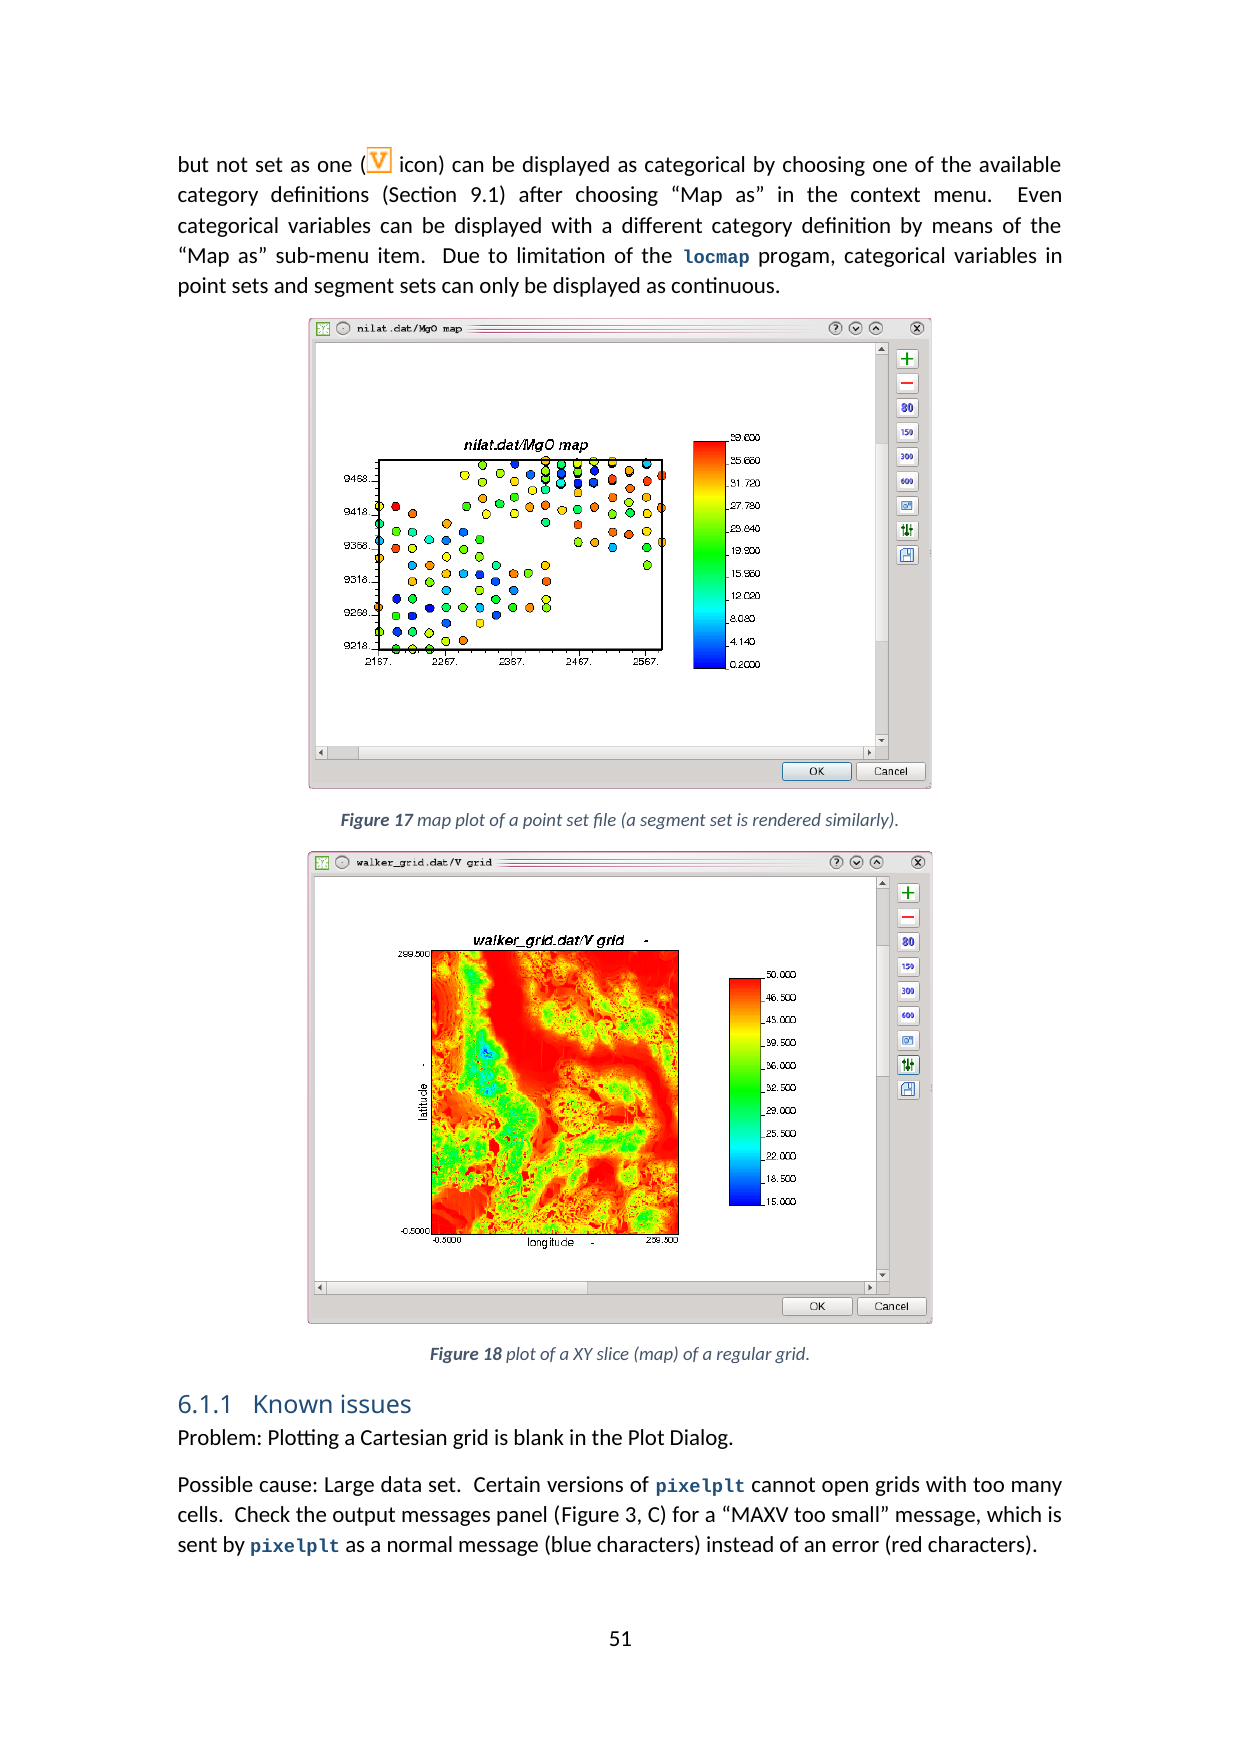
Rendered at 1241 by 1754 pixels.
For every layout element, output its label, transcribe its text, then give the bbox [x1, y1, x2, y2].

text Problem: Plotting a Cartesian grid is blank in the Plot Dialog. [177, 1423, 1063, 1451]
text Figure 17 map plot of a point set file (a segment set is rendered similarly). [177, 808, 1063, 831]
picture [308, 318, 932, 789]
subtitle Known issues [177, 1386, 1063, 1420]
picture [366, 147, 392, 173]
text Figure 18 plot of a XY slice (map) of a regular grid. [177, 1343, 1063, 1366]
text Possible cause: Large data set. Certain versions of pixelplt cannot open grids with too many cells. Check the output messages panel (Figure 3, C) for a “MAXV too small” message, which is sent by pixelplt as a normal message (blue characters) instead of an error (red characters). [177, 1470, 1063, 1558]
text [177, 148, 1063, 299]
picture [307, 851, 933, 1324]
